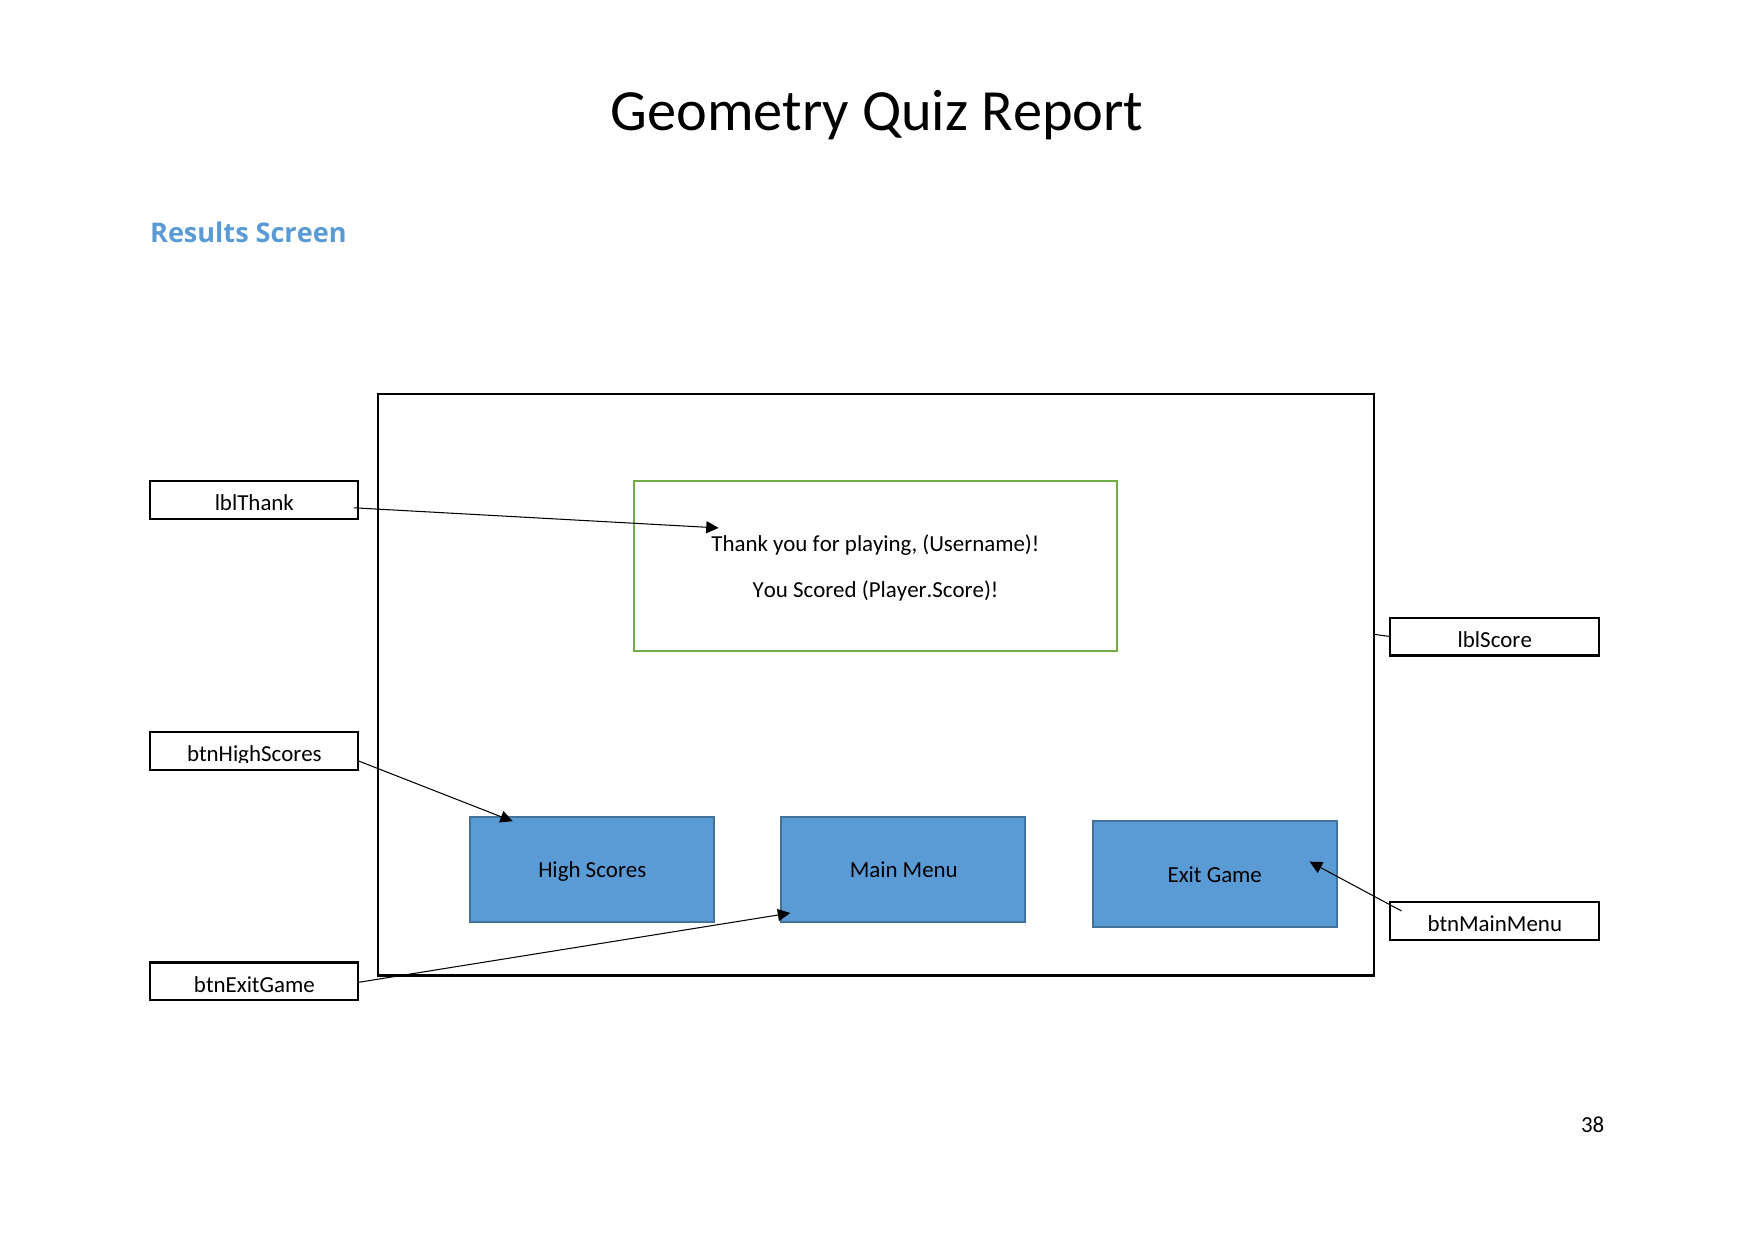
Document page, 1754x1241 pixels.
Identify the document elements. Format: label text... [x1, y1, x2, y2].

subtitle Results Screen [150, 214, 1604, 251]
